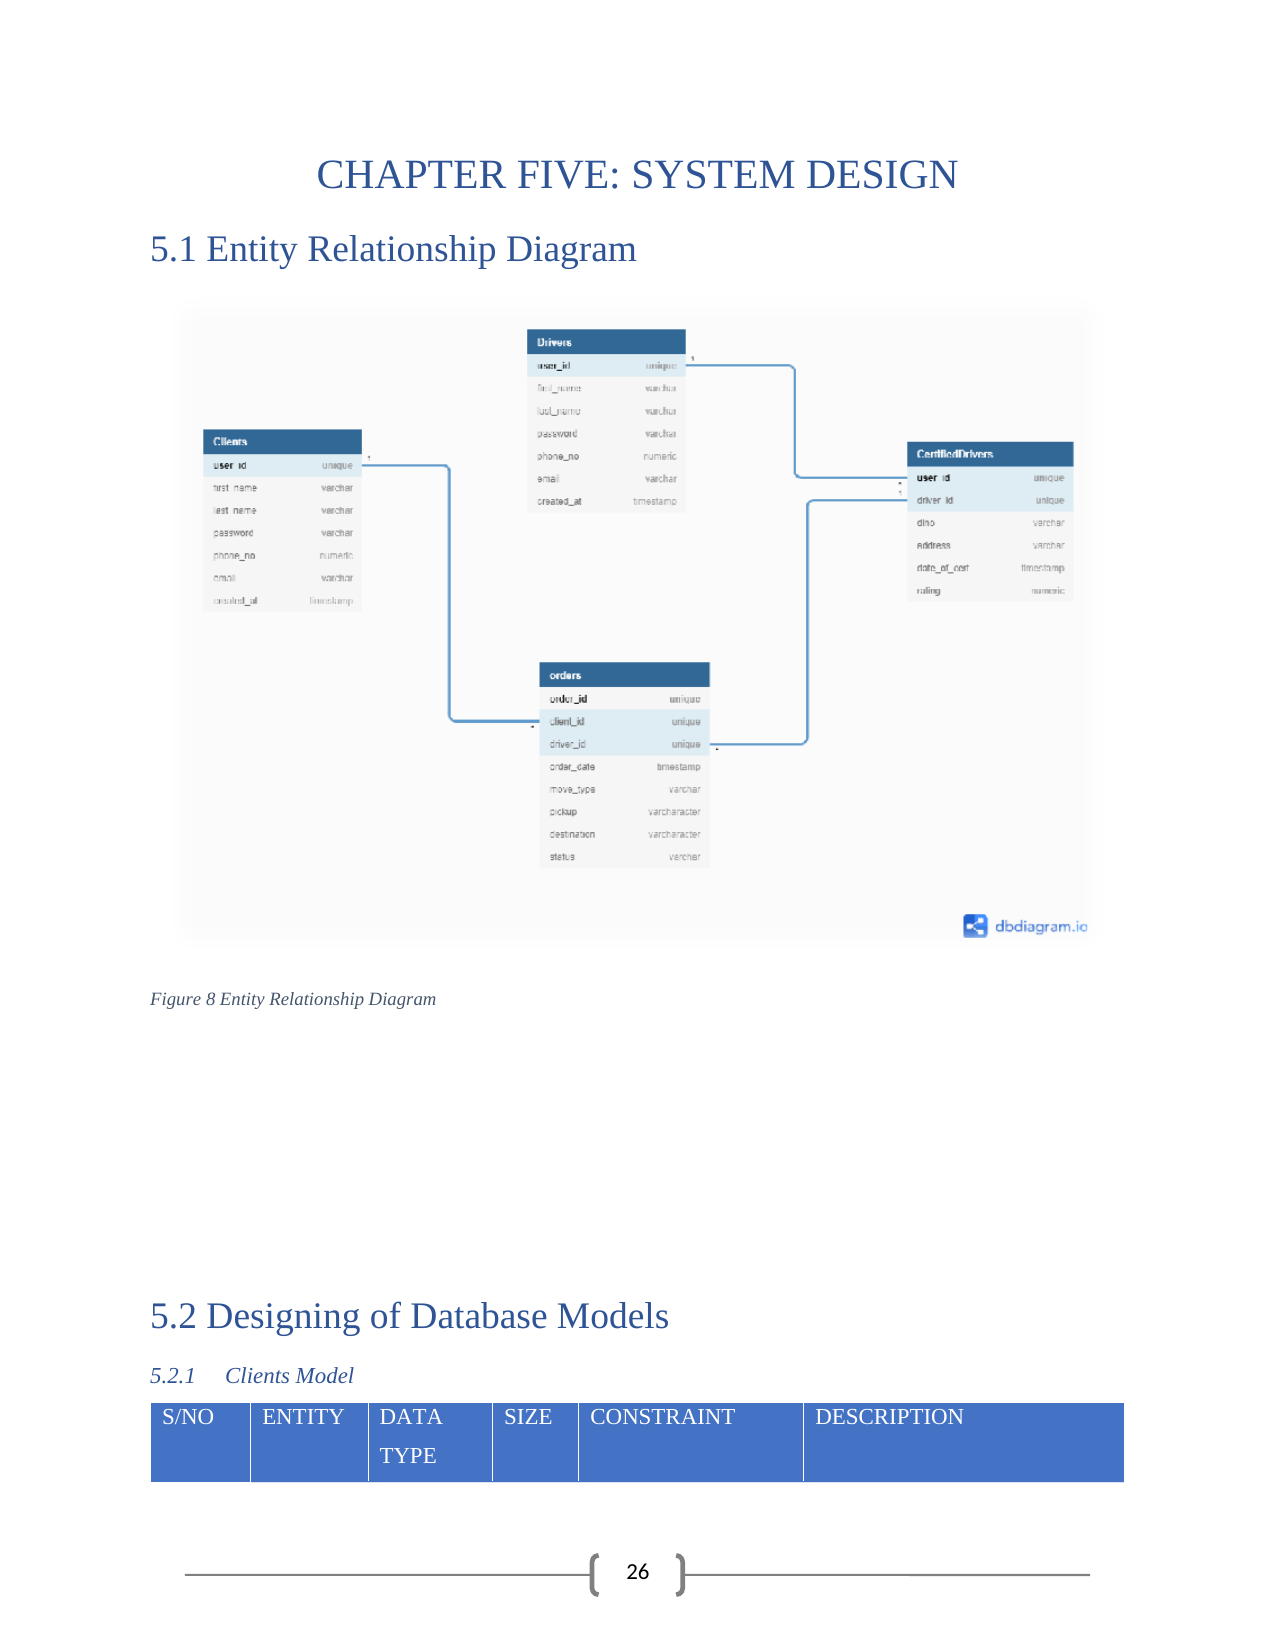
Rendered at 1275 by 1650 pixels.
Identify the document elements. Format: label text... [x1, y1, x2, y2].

subtitle CHAPTER FIVE: SYSTEM DESIGN [150, 150, 1125, 198]
table_header DATA TYPE [368, 1403, 493, 1482]
subtitle 5.1 Entity Relationship Diagram [150, 226, 1125, 269]
text Figure 8 Entity Relationship Diagram [150, 988, 1125, 1009]
table_header S/NO [151, 1403, 250, 1482]
subtitle 5.2.1 Clients Model [150, 1362, 1125, 1389]
table_header CONSTRAINT [579, 1403, 804, 1482]
table_header ENTITY [251, 1403, 368, 1482]
table_header DESCRIPTION [804, 1403, 1124, 1482]
subtitle 5.2 Designing of Database Models [150, 1294, 1125, 1337]
table_header SIZE [493, 1403, 579, 1482]
picture [193, 319, 1083, 928]
